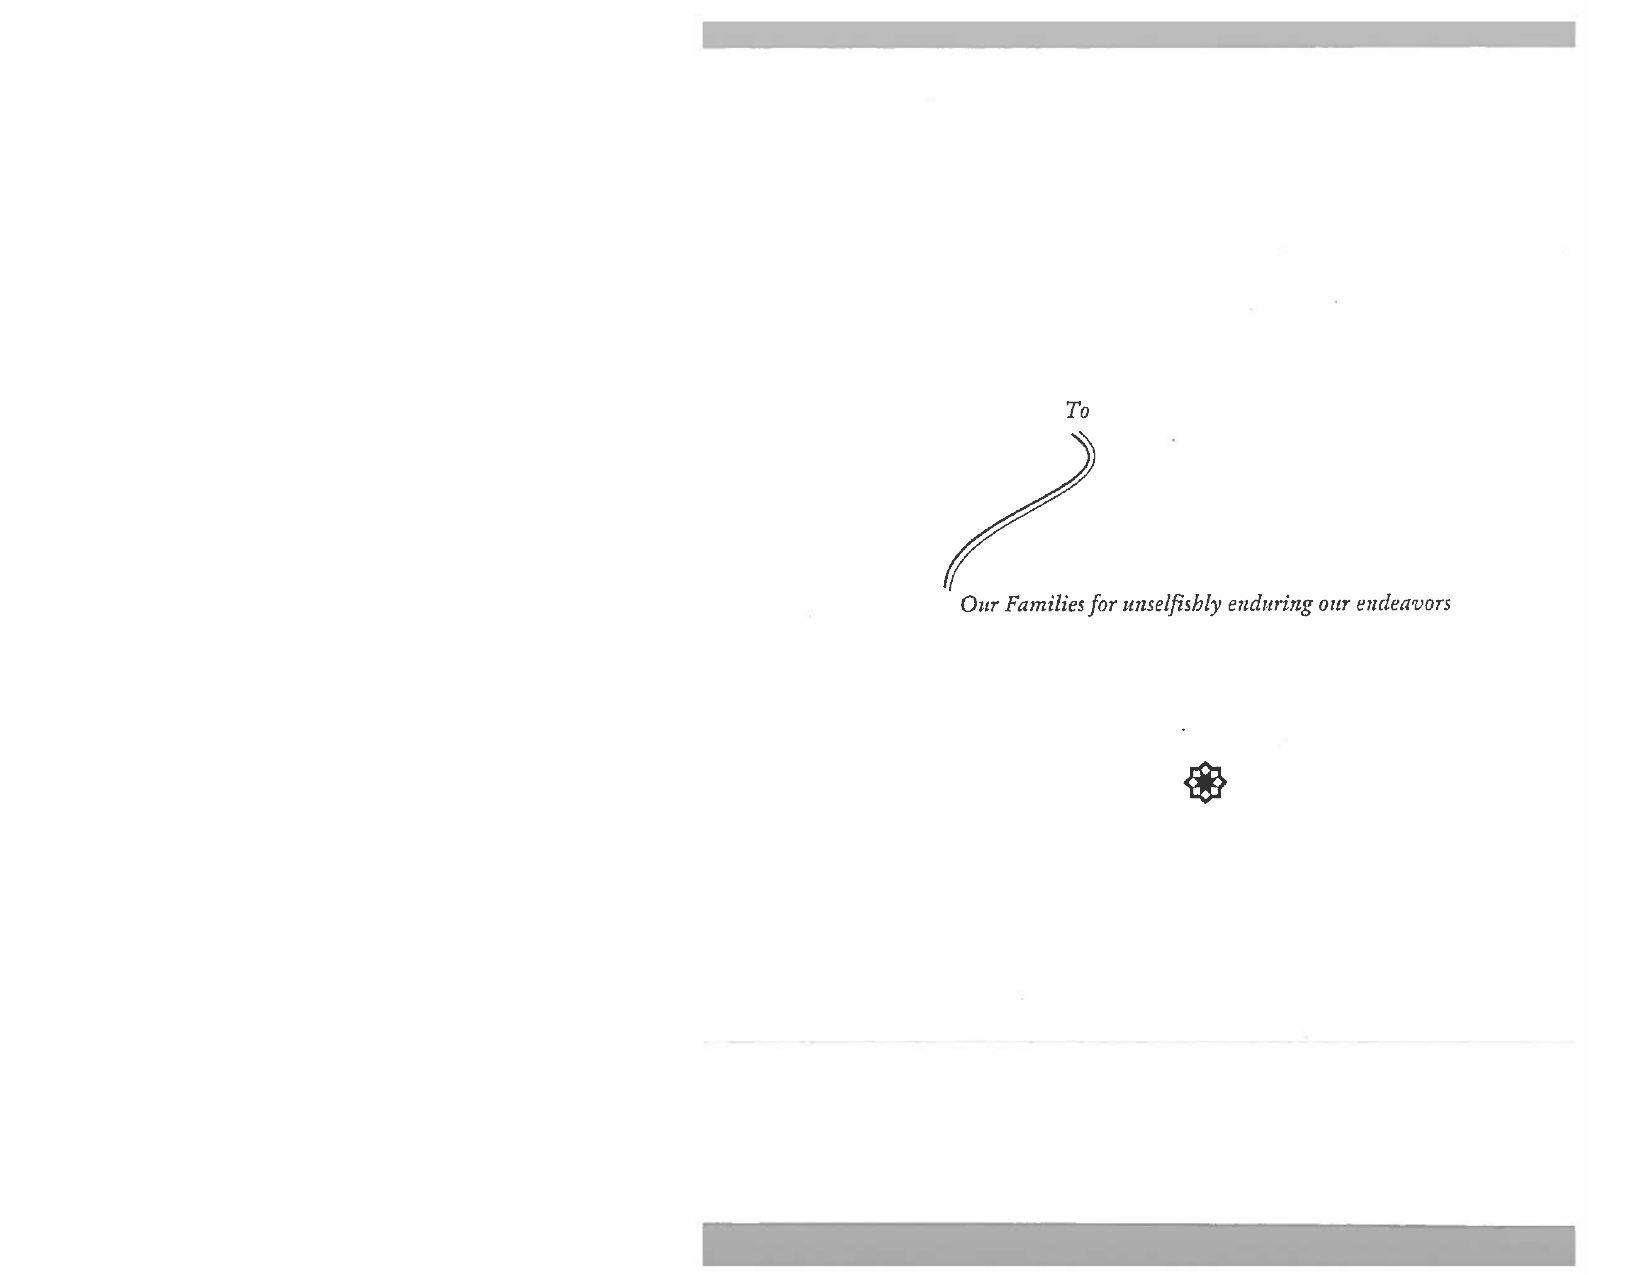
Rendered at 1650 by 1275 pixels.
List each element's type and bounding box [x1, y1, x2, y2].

picture [694, 0, 1590, 1275]
